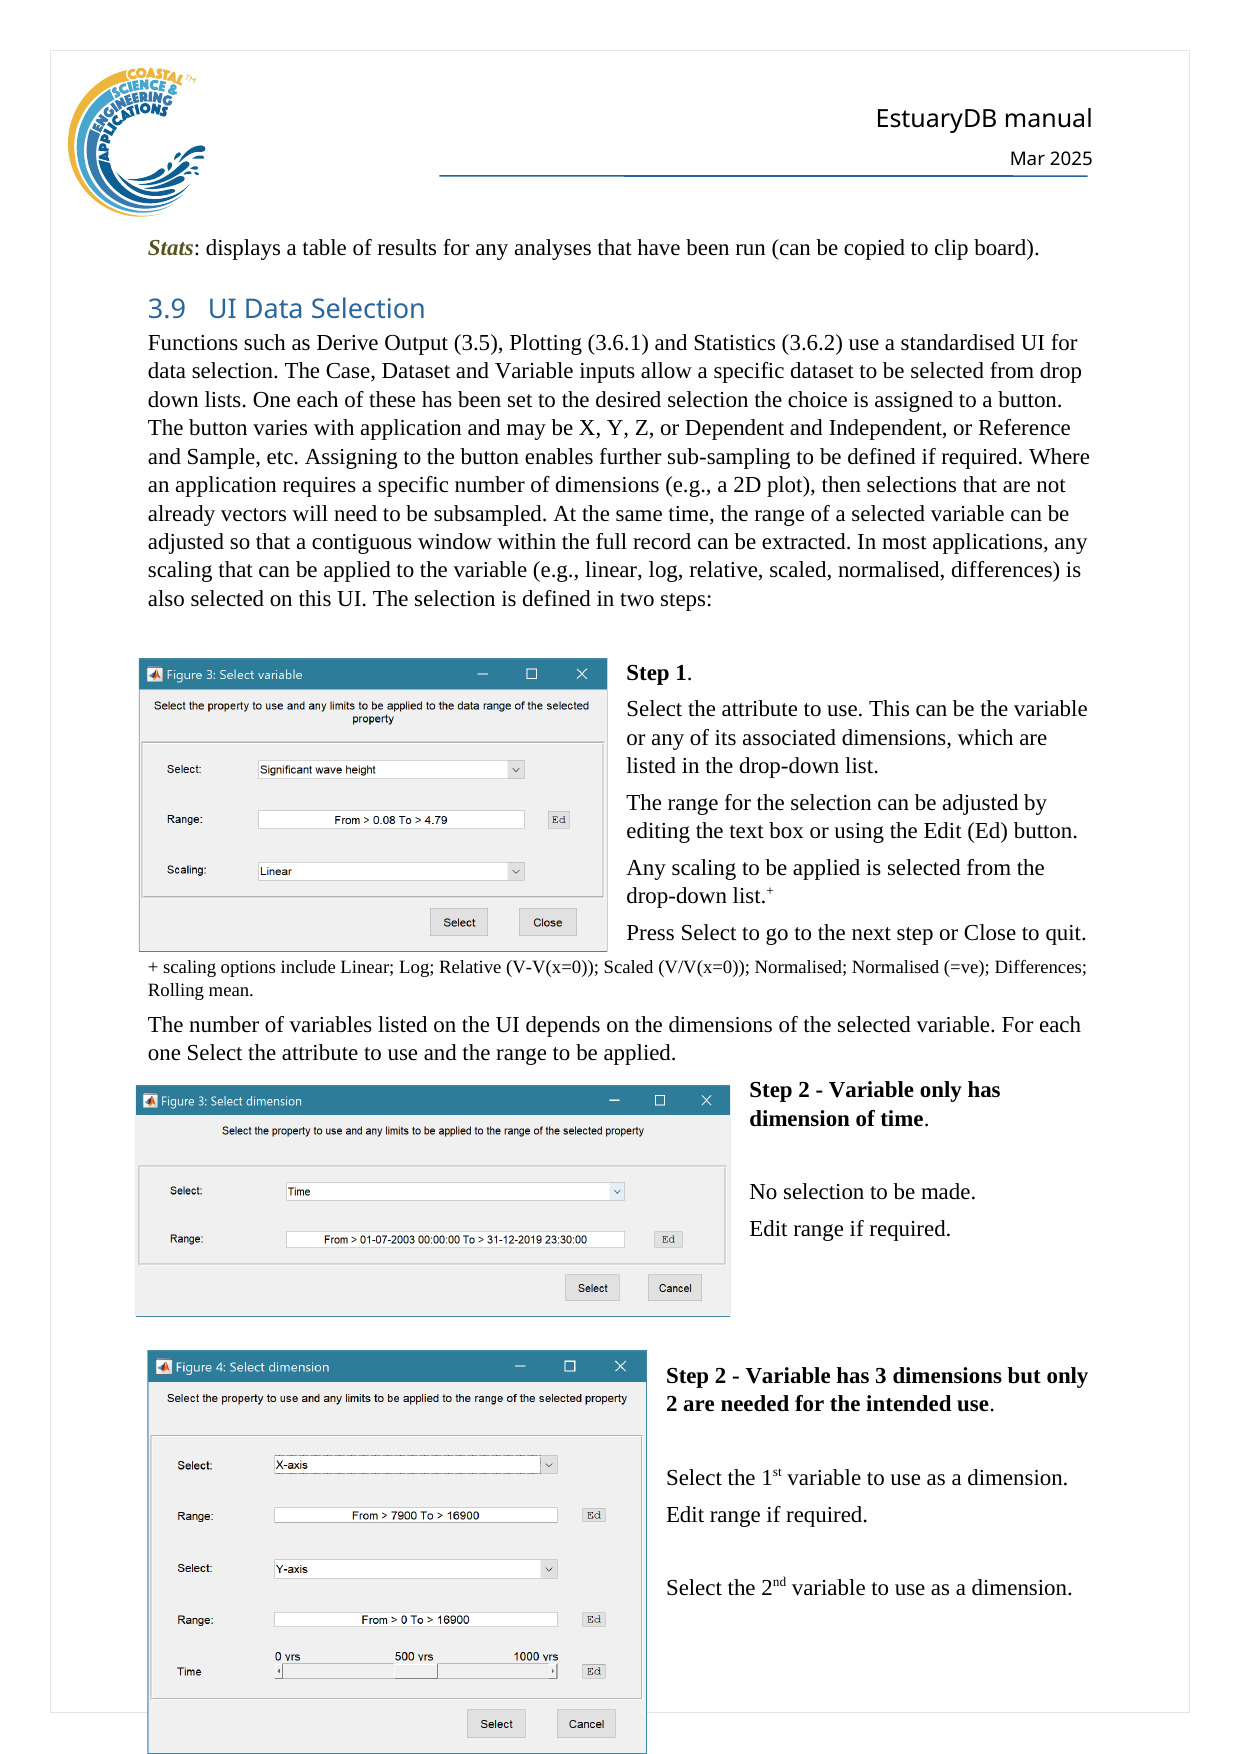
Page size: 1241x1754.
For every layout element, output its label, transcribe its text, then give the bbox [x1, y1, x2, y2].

text Select the attribute to use. This can be the variable or any of its associated dimensions, which are listed in the drop-down list. [608, 695, 1093, 778]
picture [135, 1085, 731, 1317]
picture [138, 658, 608, 952]
picture [147, 1350, 647, 1754]
text Select the 1st variable to use as a dimension. [647, 1464, 1093, 1490]
text Stats: displays a table of results for any analyses that have been run (can be copied to clip board). [148, 234, 1093, 260]
text Any scaling to be applied is selected from the drop-down list.+ [608, 854, 1093, 909]
text The number of variables listed on the UI depends on the dimensions of the selected variable. For each one Select the attribute to use and the range to be applied. [148, 1011, 1093, 1066]
text Edit range if required. [731, 1215, 1093, 1241]
text Step 1. [608, 658, 1093, 685]
text Select the 2nd variable to use as a dimension. [647, 1574, 1093, 1601]
text Press Select to go to the next step or Close to quit. [608, 919, 1093, 946]
subtitle UI Data Selection [148, 289, 1093, 326]
text No selection to be made. [731, 1178, 1093, 1204]
text Step 2 - Variable has 3 dimensions but only 2 are needed for the intended use. [647, 1362, 1093, 1417]
text Edit range if required. [647, 1501, 1093, 1527]
text Functions such as Derive Output (3.5), Plotting (3.6.1) and Statistics (3.6.2) use a standardised UI for data selection. The Case, Dataset and Variable inputs allow a specific dataset to be selected from drop down lists. One each of these has been set to the desired selection the choice is assigned to a button. The button varies with application and may be X, Y, Z, or Dependent and Independent, or Reference and Sample, etc. Assigning to the button enables further sub-sampling to be defined if required. Where an application requires a specific number of dimensions (e.g., a 2D plot), then selections that are not already vectors will need to be subsampled. At the same time, the range of a selected variable can be adjusted so that a contiguous window within the full record can be extracted. In most applications, any scaling that can be applied to the variable (e.g., linear, log, relative, scaled, normalised, differences) is also selected on this UI. The selection is defined in two steps: [148, 329, 1093, 611]
text + scaling options include Linear; Log; Relative (V-V(x=0)); Scaled (V/V(x=0)); Normalised; Normalised (=ve); Differences; Rolling mean. [148, 956, 1093, 1001]
text The range for the selection can be adjusted by editing the text box or using the Edit (Ed) button. [608, 789, 1093, 844]
text Step 2 - Variable only has dimension of time. [148, 1076, 1093, 1131]
